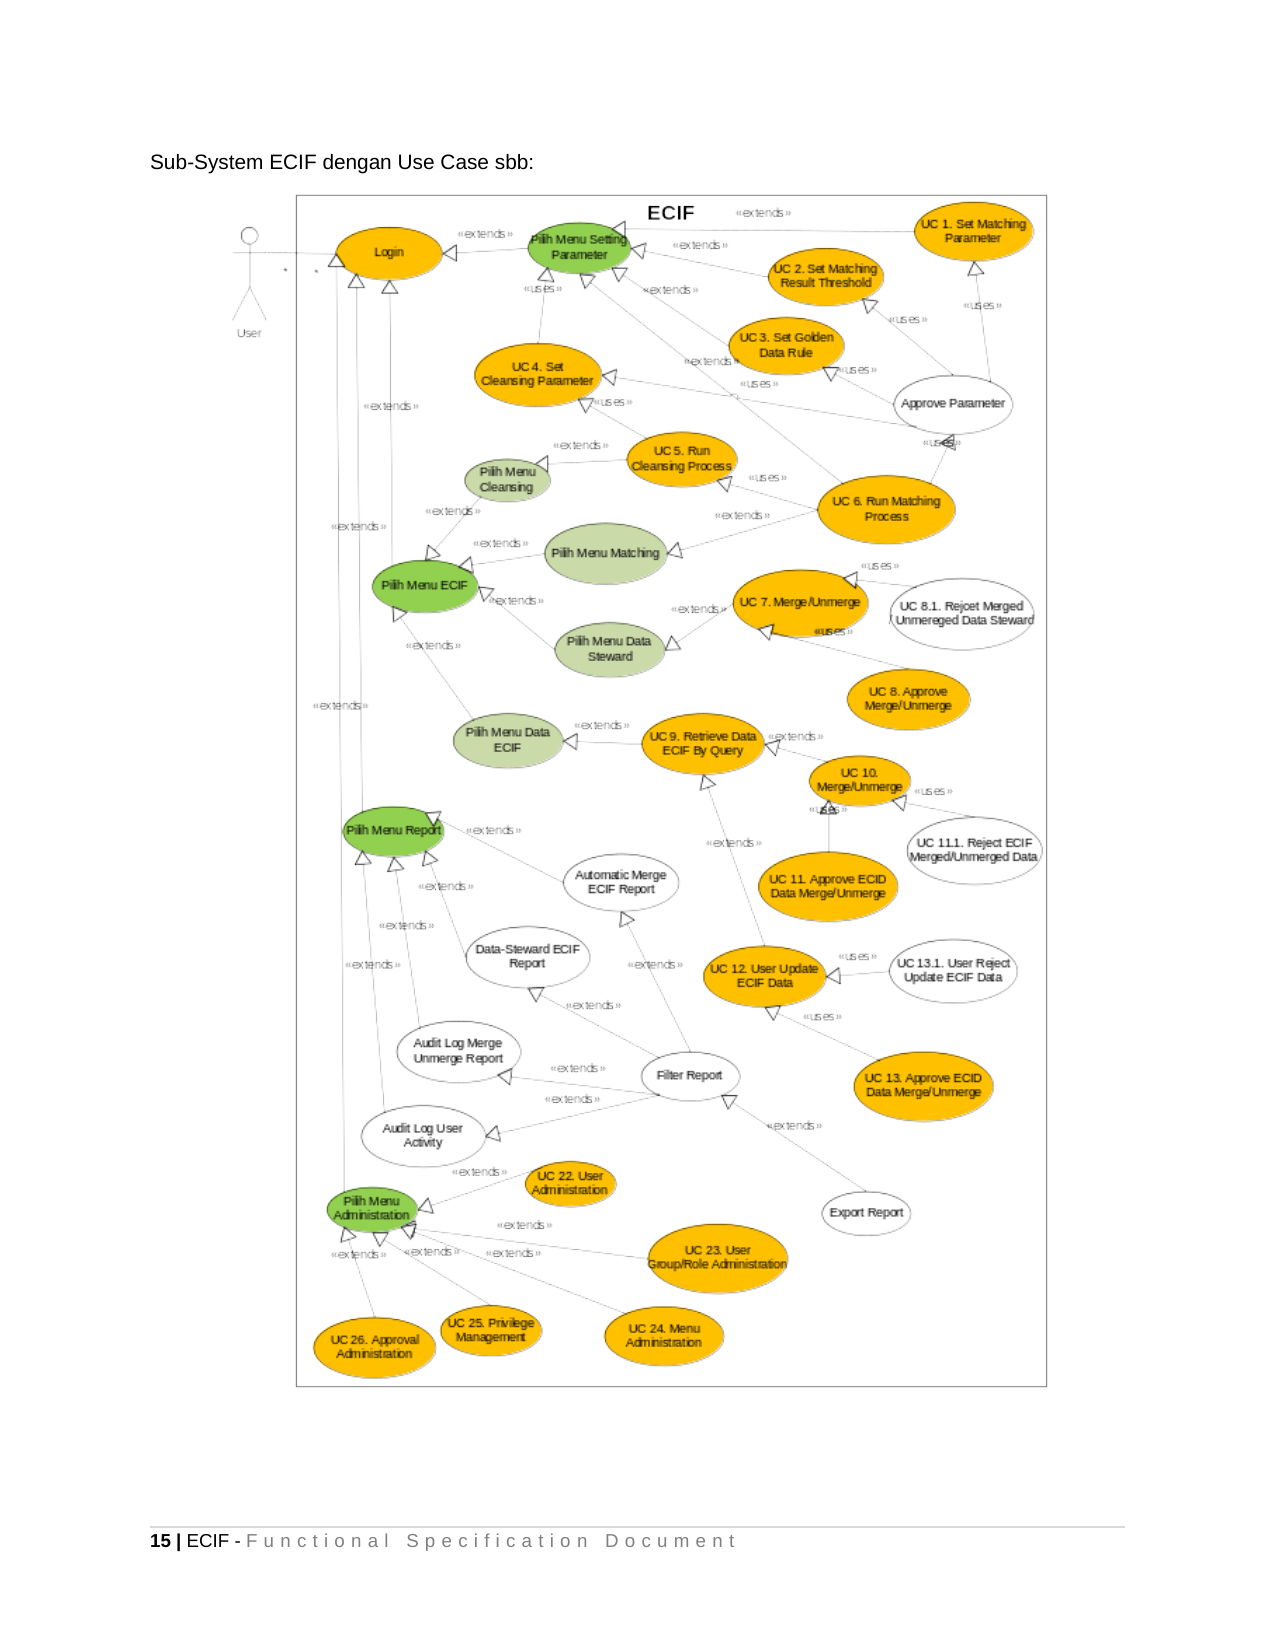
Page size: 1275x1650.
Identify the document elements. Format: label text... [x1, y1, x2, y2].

text Sub-System ECIF dengan Use Case sbb: [150, 150, 1125, 174]
